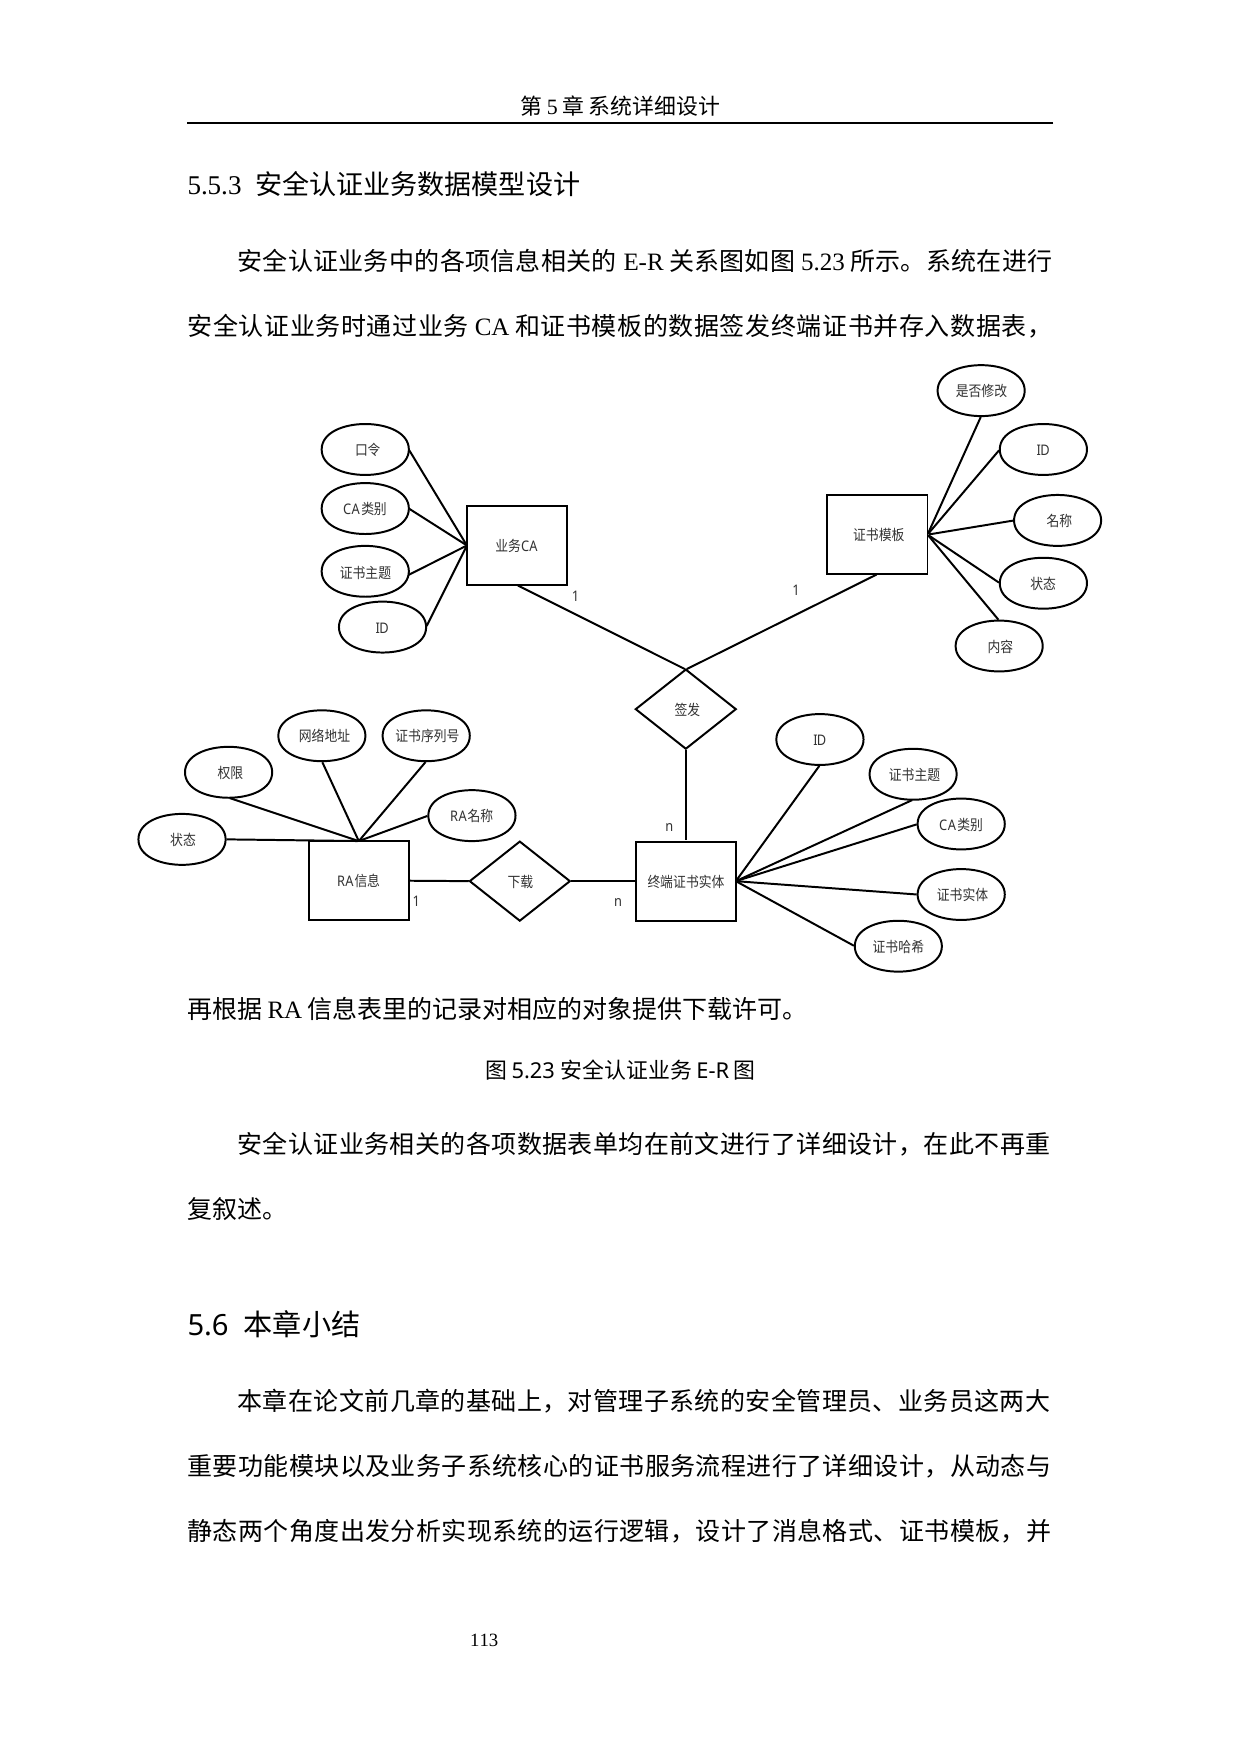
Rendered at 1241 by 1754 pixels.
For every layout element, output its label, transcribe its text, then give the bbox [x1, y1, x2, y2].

text 图5.23 安全认证业务E-R图 [187, 1052, 1053, 1085]
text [187, 1367, 1053, 1562]
text 安全认证业务相关的各项数据表单均在前文进行了详细设计，在此不再重复叙述。 [187, 1110, 1053, 1240]
text 安全认证业务中的各项信息相关的E-R关系图如图5.23所示。系统在进行安全认证业务时通过业务CA和证书模板的数据签发终端证书并存入数据表，再根据RA信息表里的记录对相应的对象提供下载许可。 [187, 227, 1053, 1040]
text 5.6 本章小结 [187, 1290, 1053, 1355]
text 5.5.3 安全认证业务数据模型设计 [187, 150, 1053, 215]
